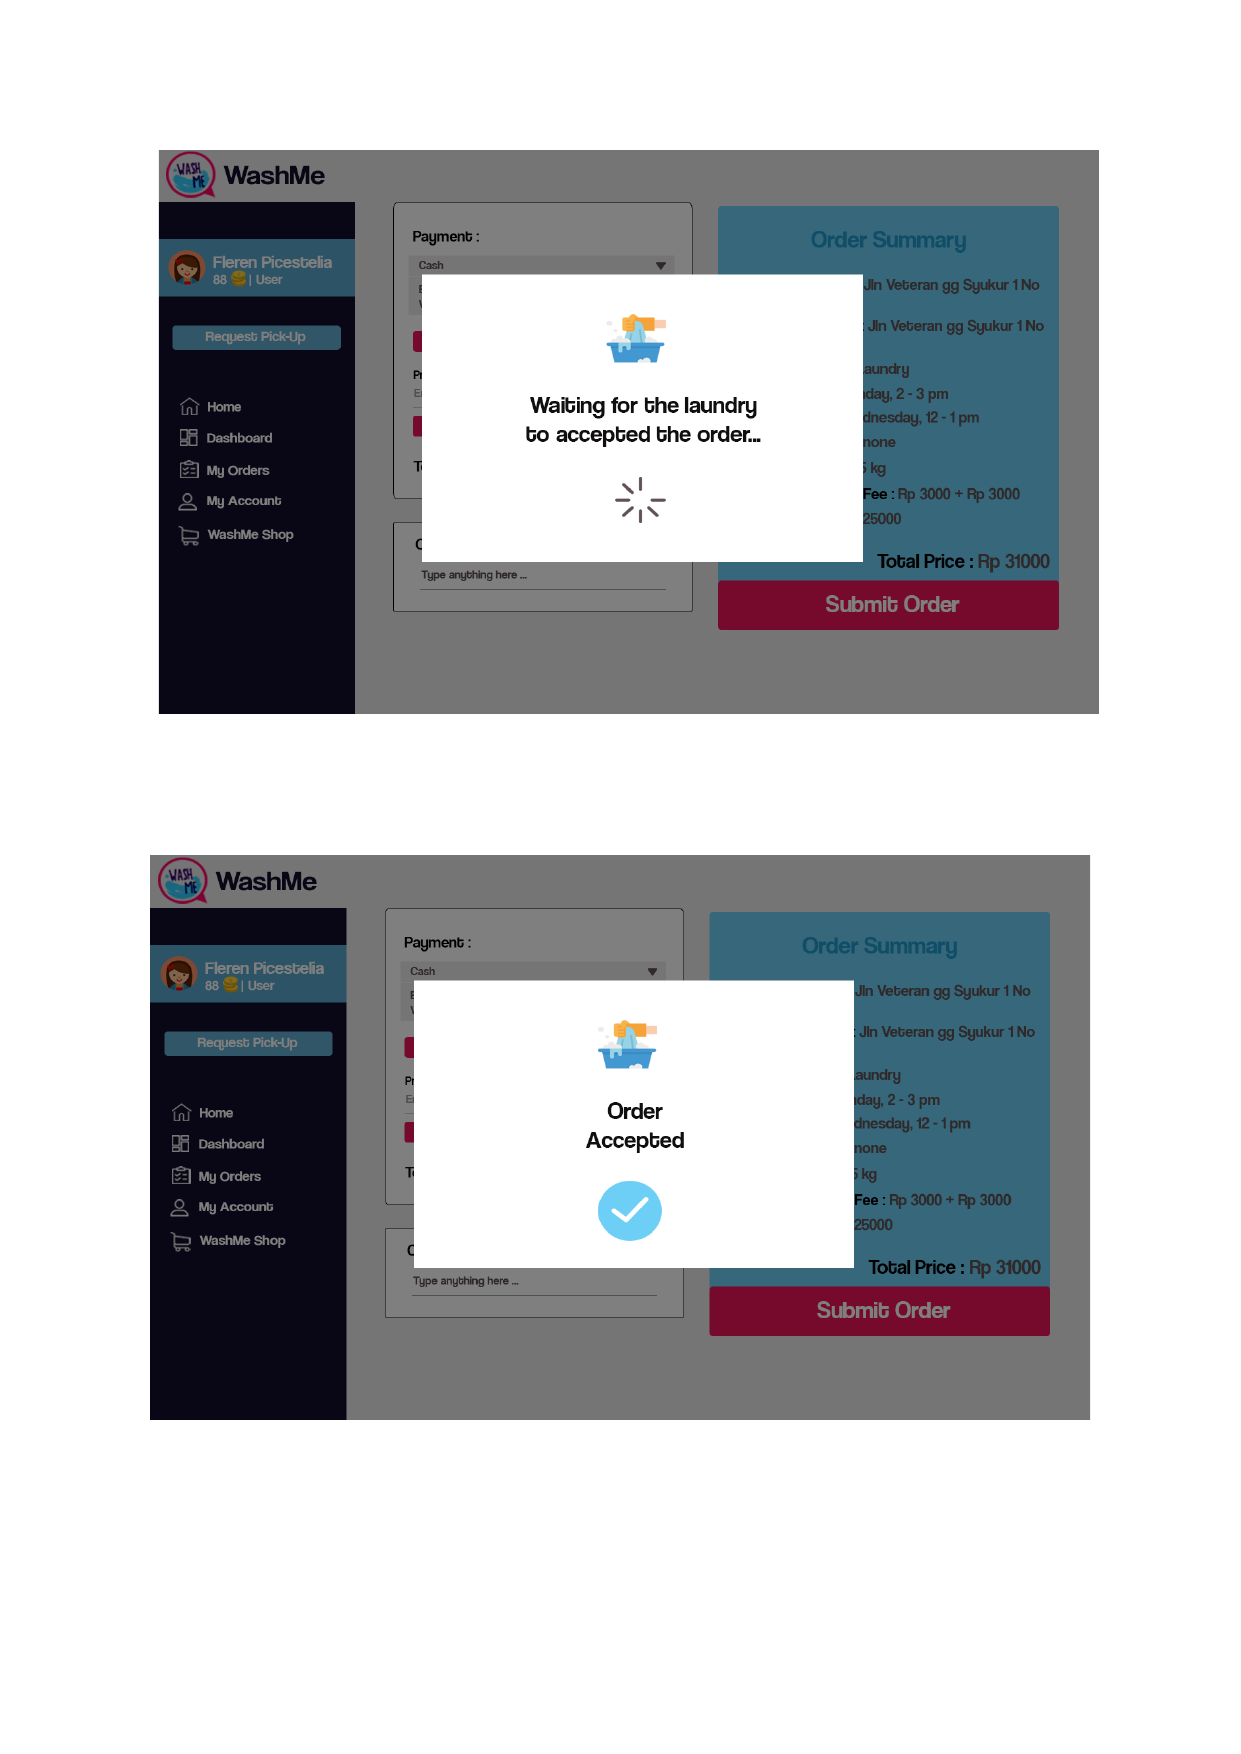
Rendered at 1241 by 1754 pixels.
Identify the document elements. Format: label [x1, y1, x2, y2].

picture [150, 855, 1091, 1420]
picture [158, 150, 1099, 714]
